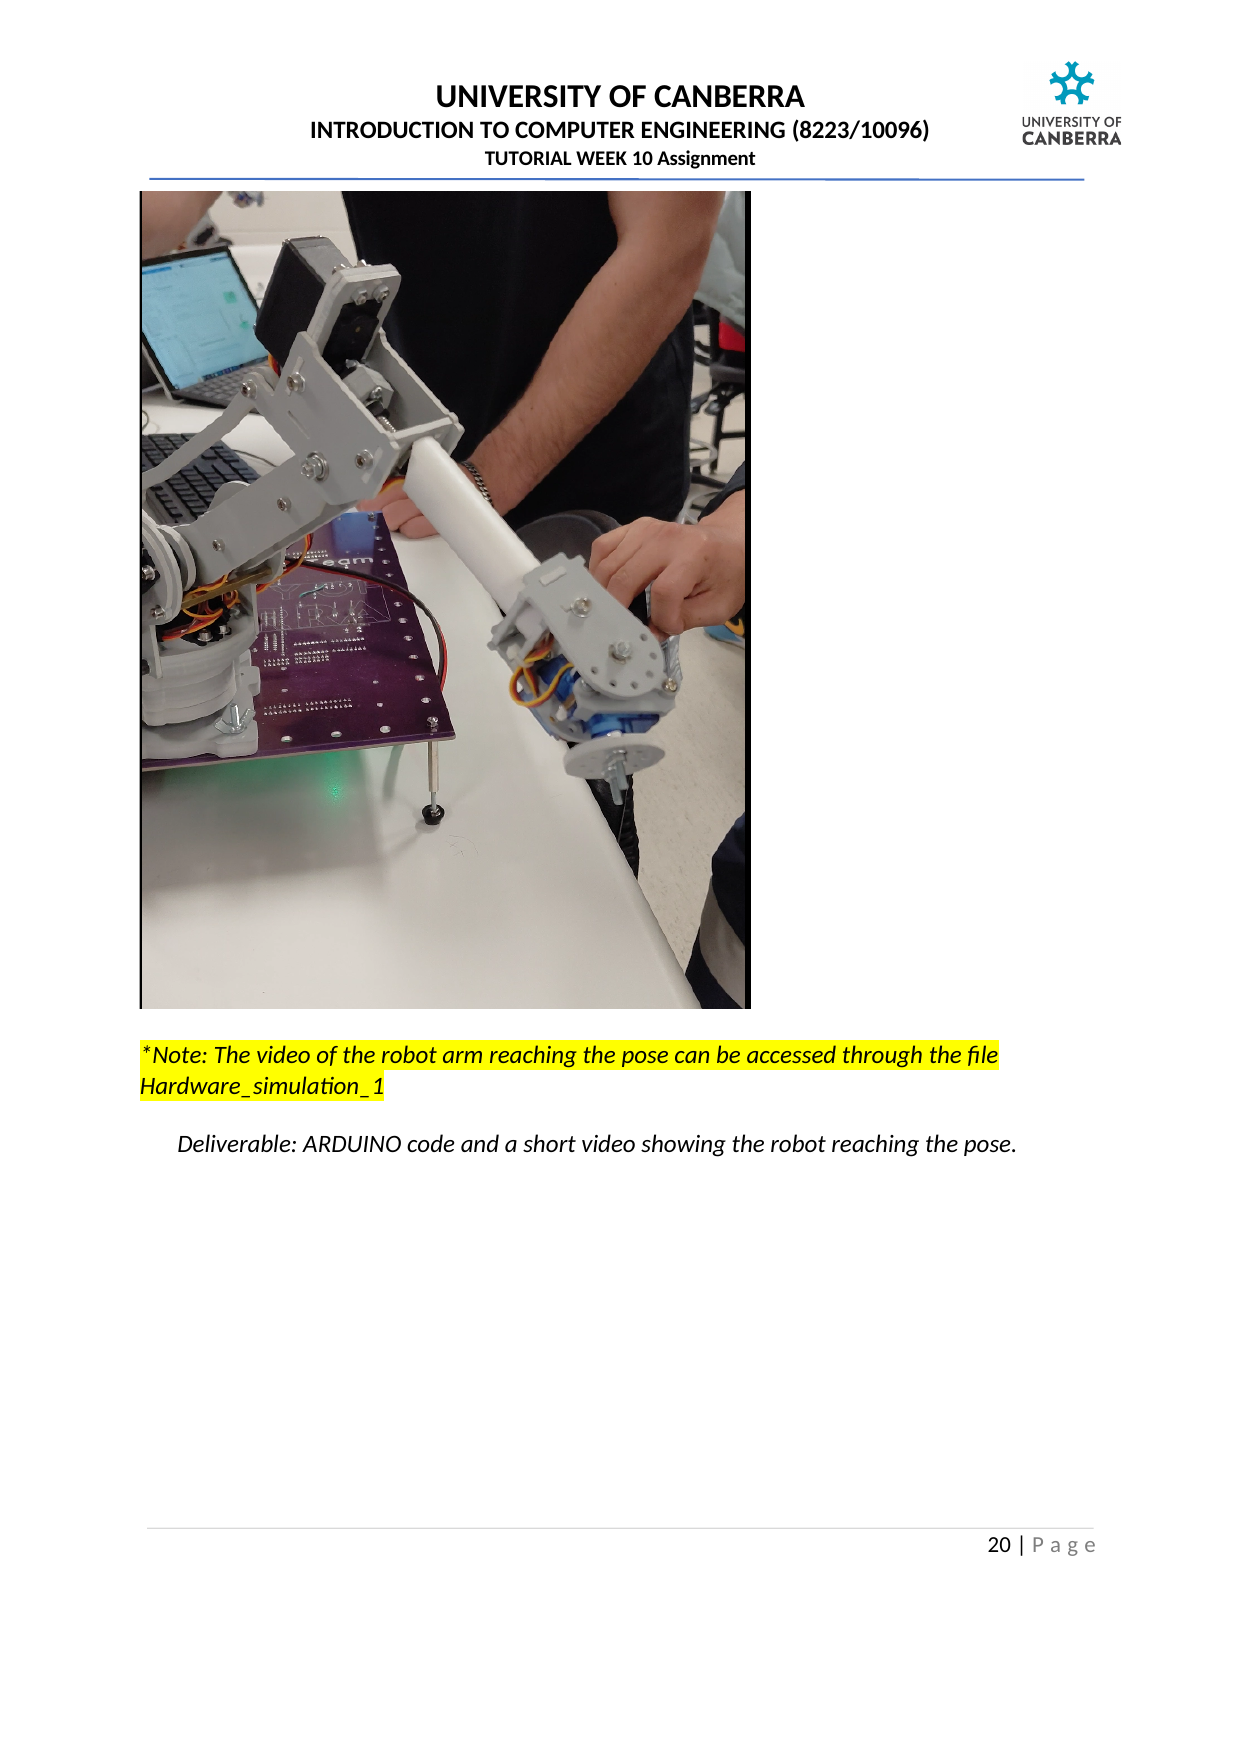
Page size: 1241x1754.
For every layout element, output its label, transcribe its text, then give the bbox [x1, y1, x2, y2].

text *Note: The video of the robot arm reaching the pose can be accessed through the file Hardware_simulation_1 [139, 1039, 1155, 1129]
picture [1022, 61, 1122, 145]
list Deliverable: ARDUINO code and a short video showing the robot reaching the pose. [177, 1129, 1155, 1159]
picture [139, 191, 751, 1009]
